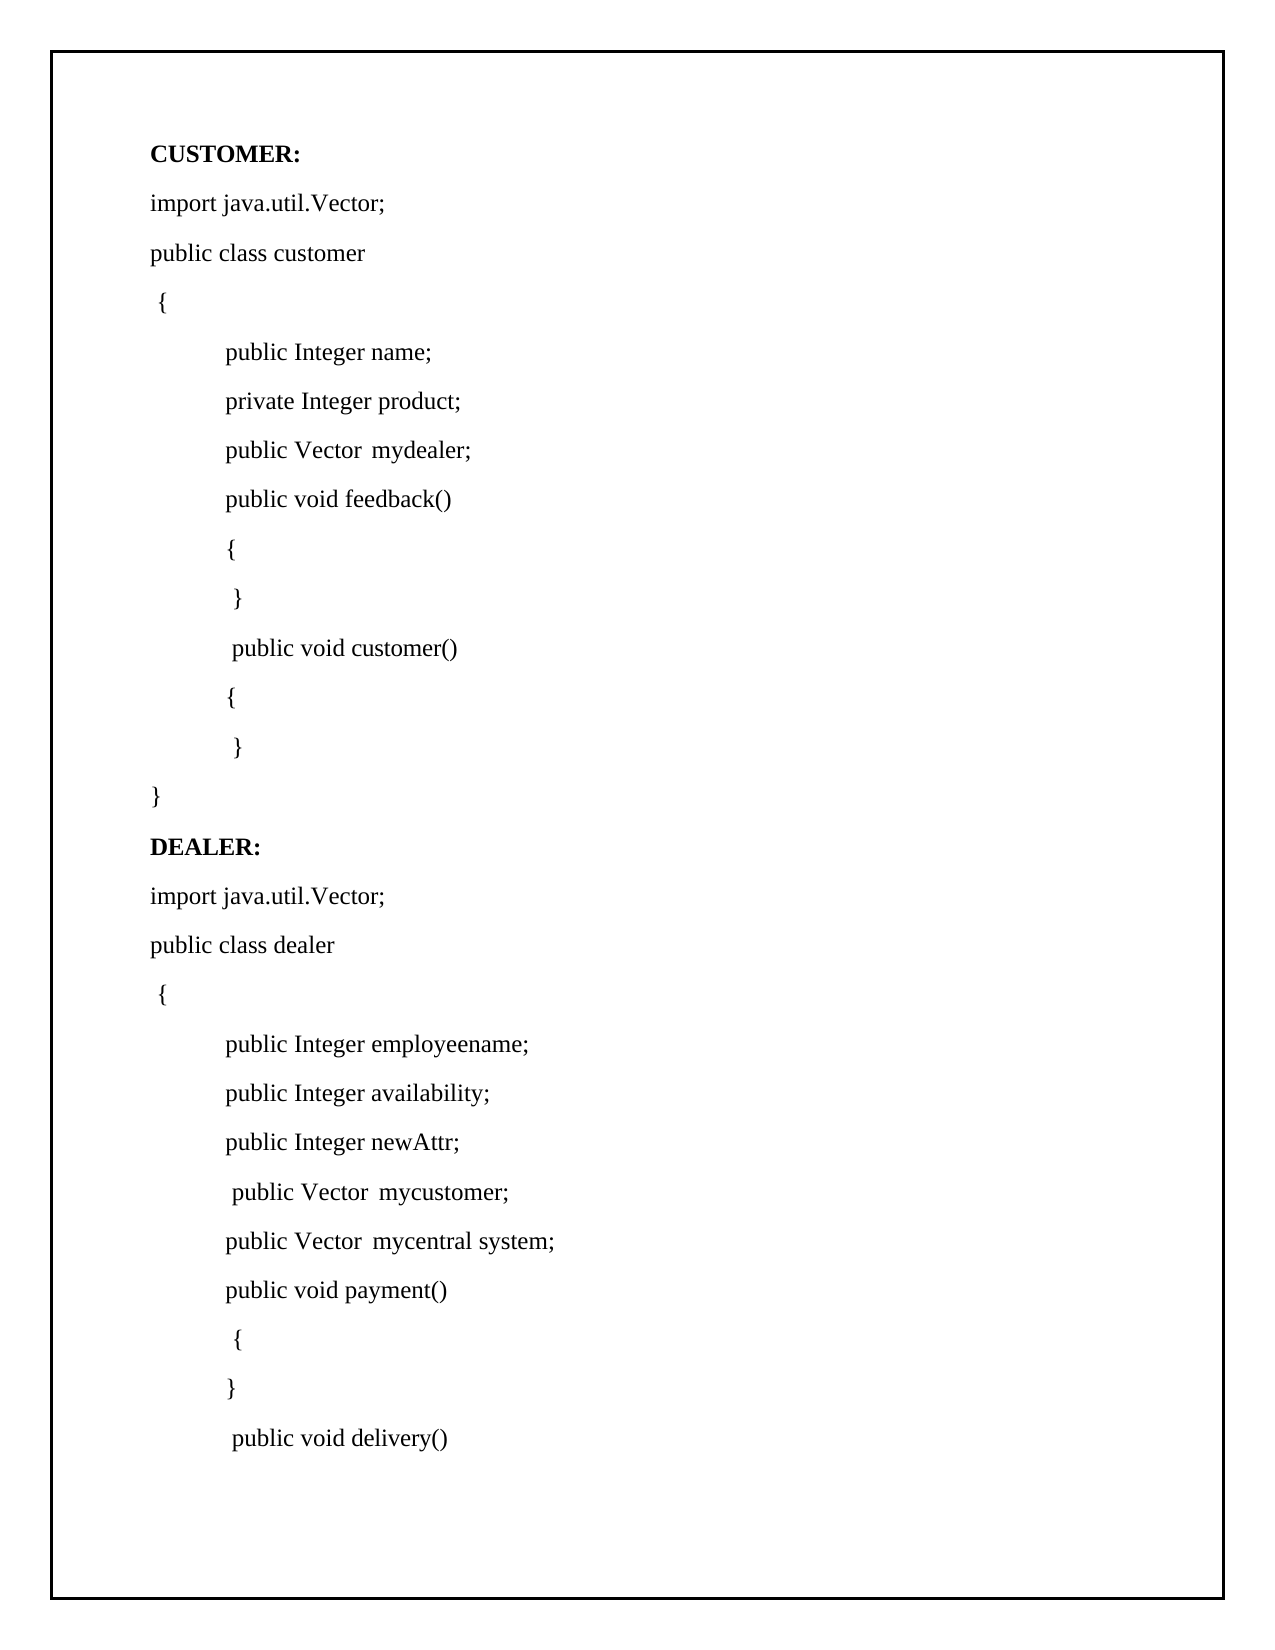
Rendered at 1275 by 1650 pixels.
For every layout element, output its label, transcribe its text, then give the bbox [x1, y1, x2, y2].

text { [225, 534, 1200, 563]
text } [232, 583, 1200, 612]
text import java.util.Vector; public class customer [150, 188, 399, 267]
text } [225, 1373, 1200, 1402]
text } [232, 732, 1200, 761]
text } [150, 781, 1200, 810]
text public Vector mycustomer; public Vector mycentral system; public void payment() [225, 1177, 570, 1303]
text DEALER: [150, 832, 1200, 861]
text public void delivery() [232, 1423, 1200, 1452]
text public Integer name; private Integer product; public Vector mydealer; public void feedback() [225, 337, 494, 513]
text public void customer() [232, 633, 1200, 662]
text CUSTOMER: [150, 139, 1200, 168]
text { [225, 682, 1200, 711]
text import java.util.Vector; public class dealer [150, 881, 399, 959]
text { [156, 288, 1200, 316]
text public Integer employeename; public Integer availability; public Integer newAttr; [225, 1029, 539, 1156]
text { [156, 979, 1200, 1008]
text { [232, 1324, 1200, 1353]
